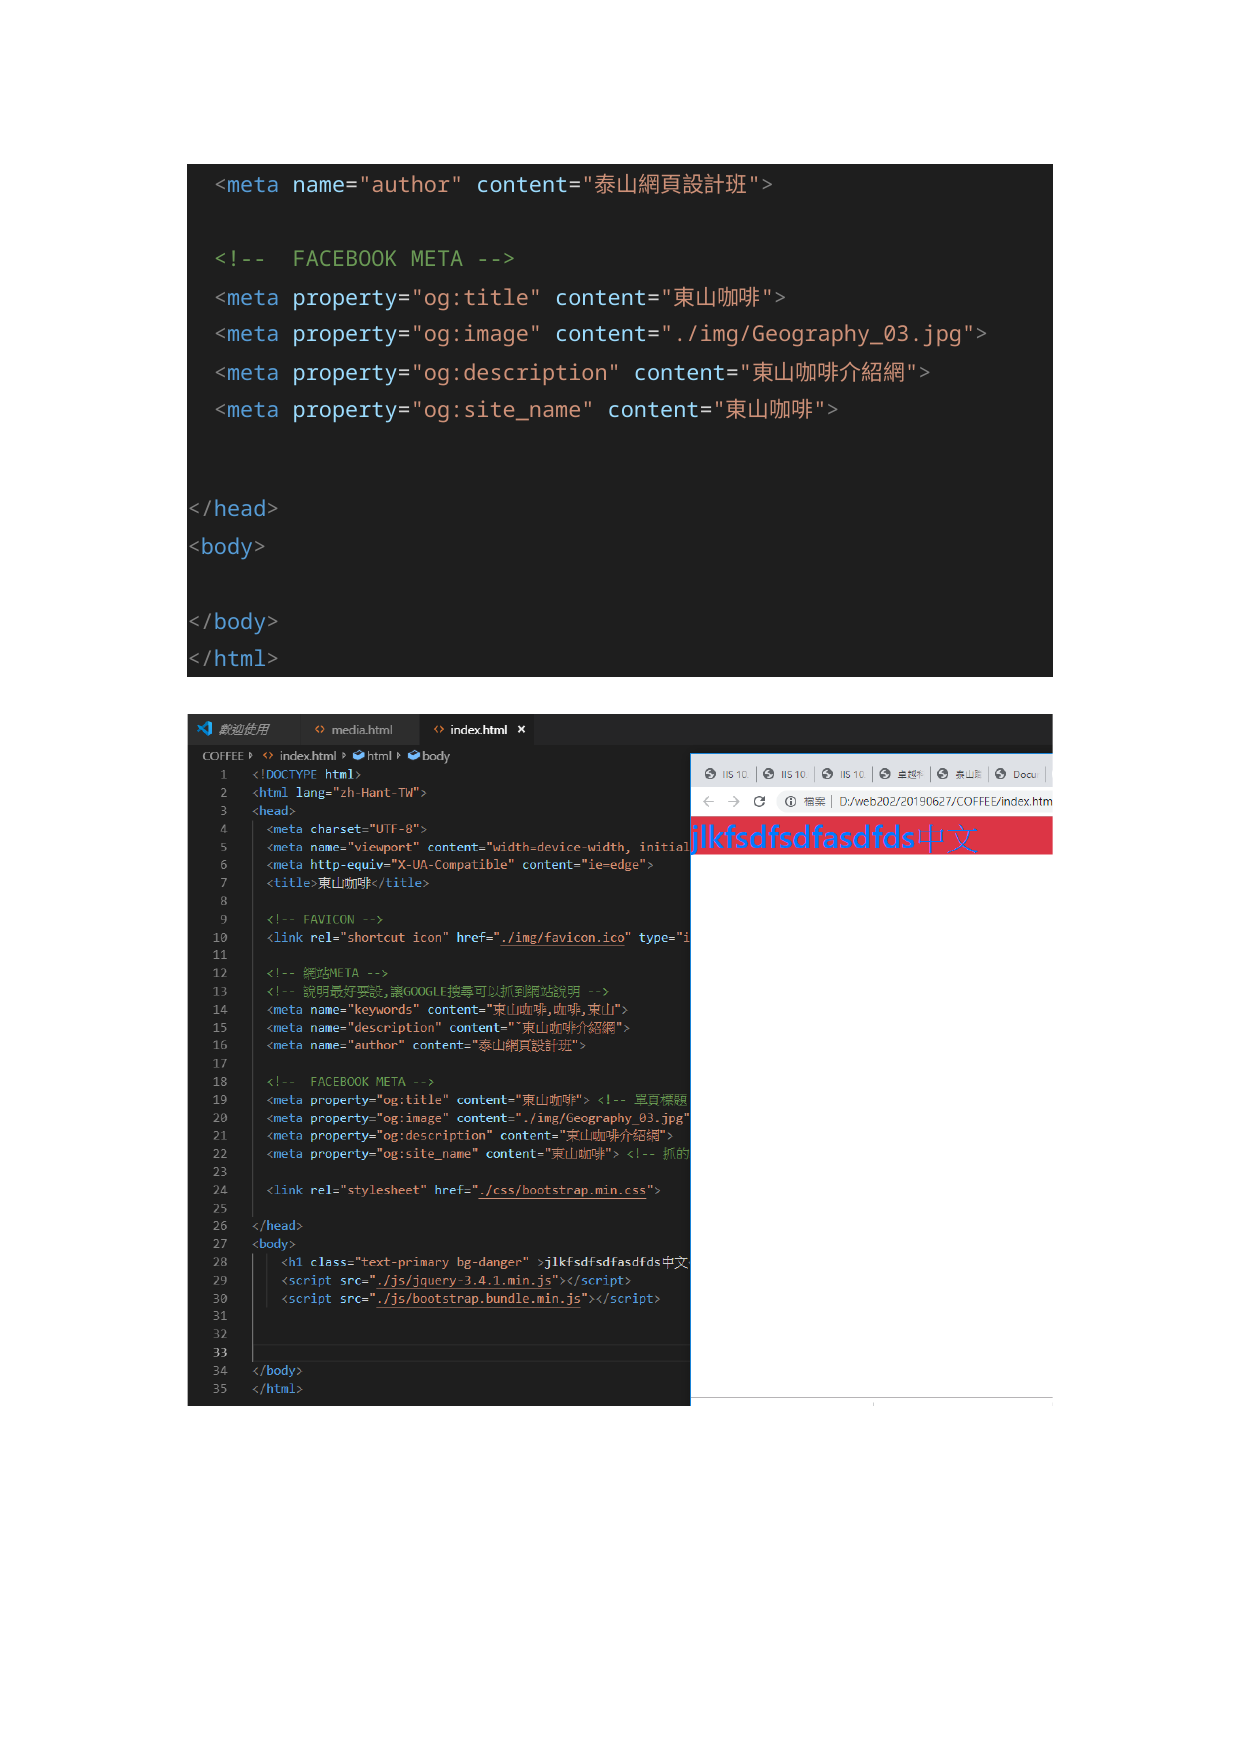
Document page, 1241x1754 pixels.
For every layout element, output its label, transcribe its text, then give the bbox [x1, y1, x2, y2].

text <body> [187, 527, 1053, 564]
text </html> [187, 639, 1053, 677]
text </head> [187, 489, 1053, 527]
text <meta property="og:title" content="東山咖啡"> [187, 277, 1053, 314]
text <meta property="og:description" content="東山咖啡介紹網"> [187, 352, 1053, 389]
text </body> [187, 602, 1053, 639]
text <meta property="og:site_name" content="東山咖啡"> [187, 389, 1053, 427]
text <!-- FACEBOOK META --> [187, 239, 1053, 277]
text <meta name="author" content="泰山網頁設計班"> [187, 164, 1053, 202]
picture [187, 714, 1053, 1406]
text <meta property="og:image" content="./img/Geography_03.jpg"> [187, 314, 1053, 352]
